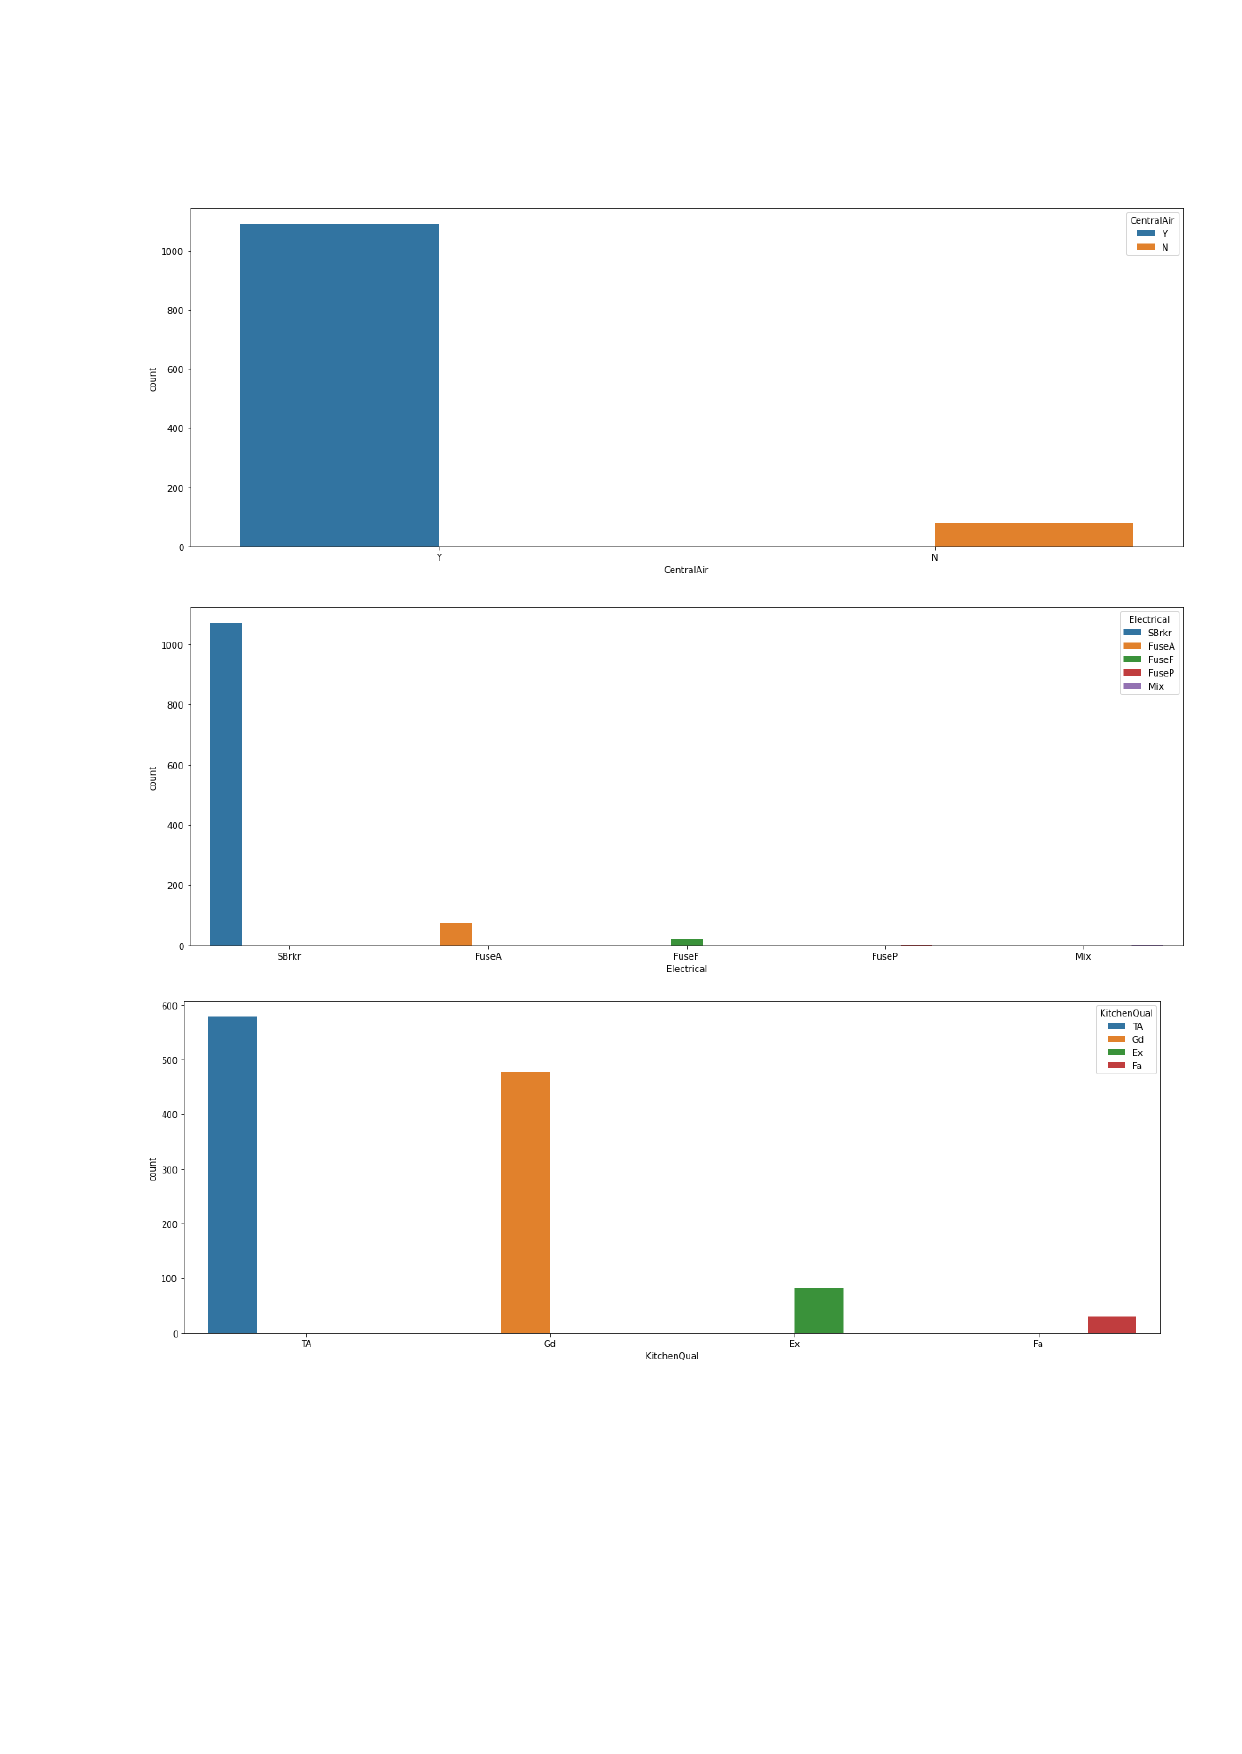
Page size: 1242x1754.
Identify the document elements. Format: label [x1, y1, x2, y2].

picture [142, 202, 1188, 580]
picture [142, 601, 1188, 979]
picture [142, 995, 1166, 1366]
